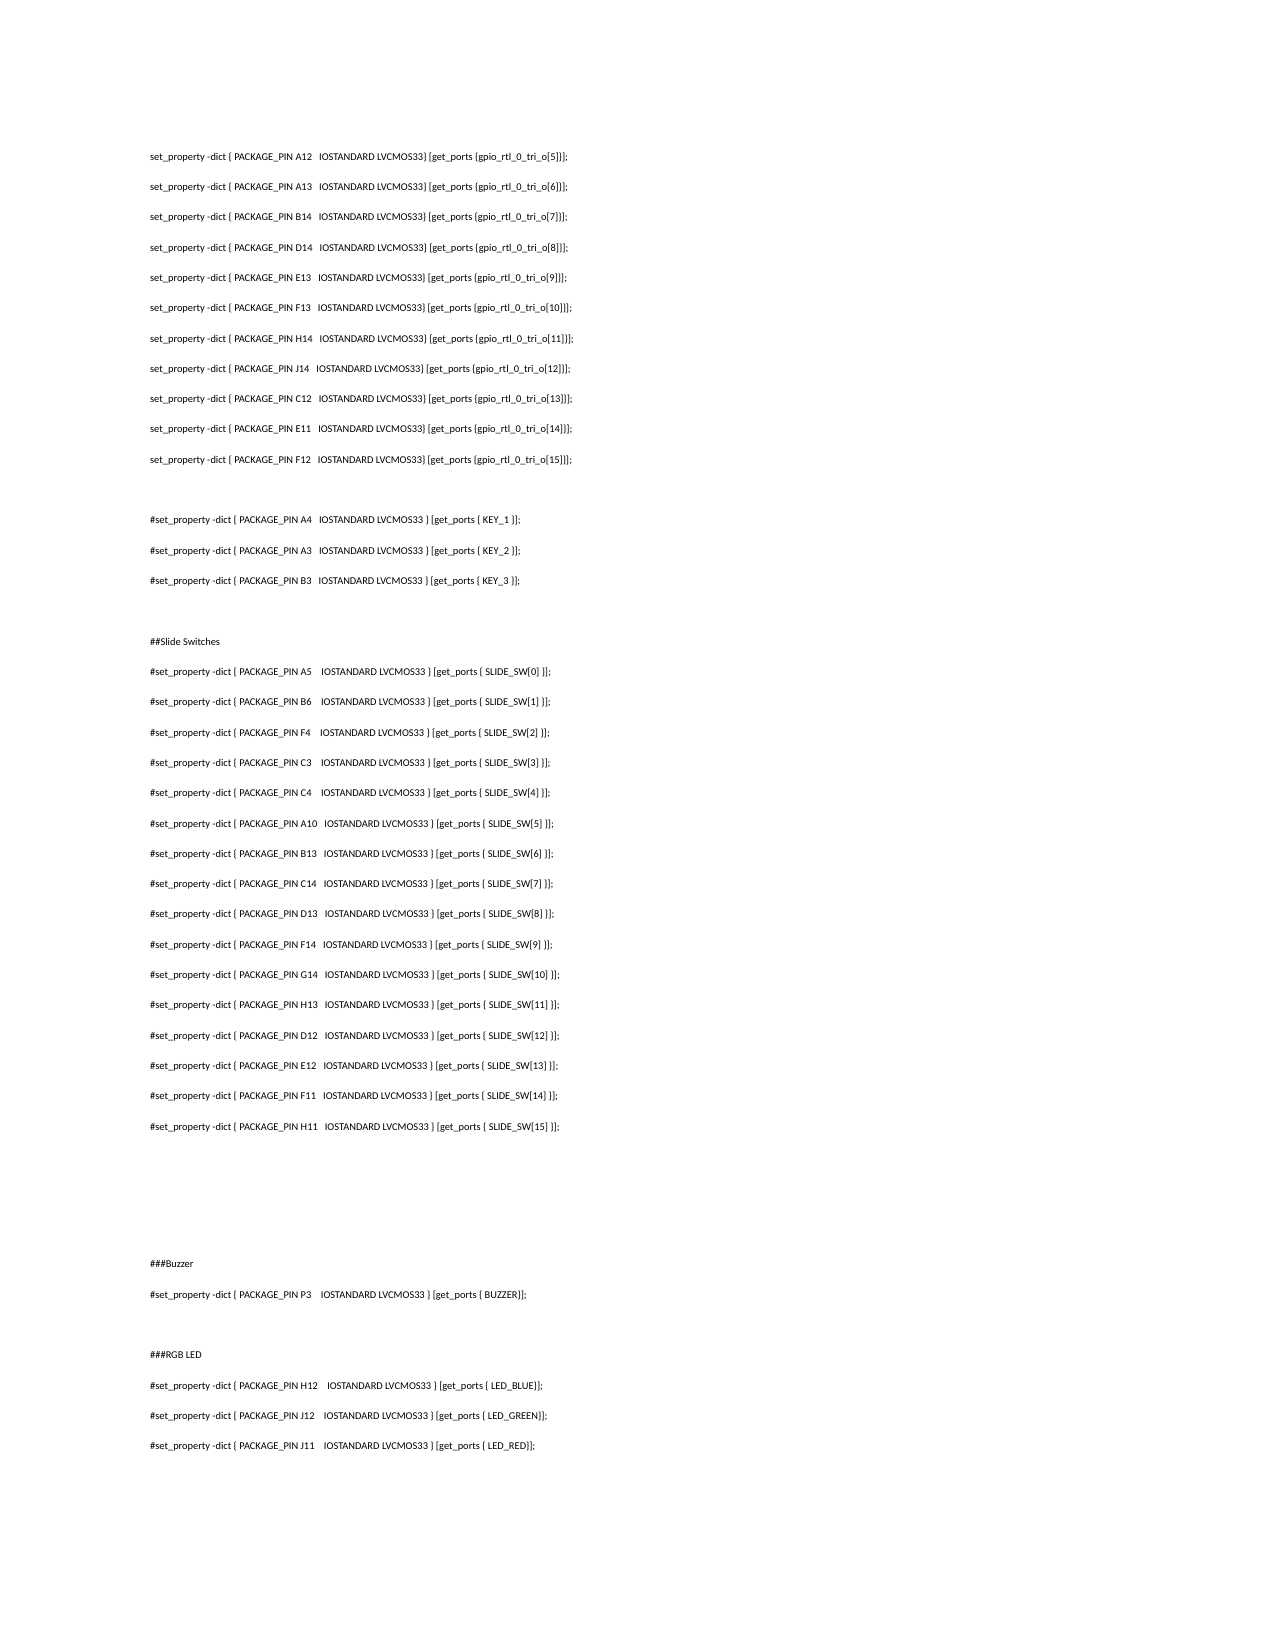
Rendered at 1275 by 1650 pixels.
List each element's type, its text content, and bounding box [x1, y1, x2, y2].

text set_property -dict { PACKAGE_PIN C12 IOSTANDARD LVCMOS33} [get_ports {gpio_rtl_0_tri_o[13]}]; [150, 392, 1125, 405]
text #set_property -dict { PACKAGE_PIN F14 IOSTANDARD LVCMOS33 } [get_ports { SLIDE_SW[9] }]; [150, 938, 1125, 951]
text #set_property -dict { PACKAGE_PIN H11 IOSTANDARD LVCMOS33 } [get_ports { SLIDE_SW[15] }]; [150, 1120, 1125, 1133]
text #set_property -dict { PACKAGE_PIN E12 IOSTANDARD LVCMOS33 } [get_ports { SLIDE_SW[13] }]; [150, 1059, 1125, 1072]
text #set_property -dict { PACKAGE_PIN D12 IOSTANDARD LVCMOS33 } [get_ports { SLIDE_SW[12] }]; [150, 1029, 1125, 1042]
text #set_property -dict { PACKAGE_PIN H12 IOSTANDARD LVCMOS33 } [get_ports { LED_BLUE}]; [150, 1379, 1125, 1392]
text #set_property -dict { PACKAGE_PIN D13 IOSTANDARD LVCMOS33 } [get_ports { SLIDE_SW[8] }]; [150, 908, 1125, 921]
text #set_property -dict { PACKAGE_PIN A5 IOSTANDARD LVCMOS33 } [get_ports { SLIDE_SW[0] }]; [150, 665, 1125, 678]
text #set_property -dict { PACKAGE_PIN P3 IOSTANDARD LVCMOS33 } [get_ports { BUZZER}]; [150, 1288, 1125, 1301]
text #set_property -dict { PACKAGE_PIN B3 IOSTANDARD LVCMOS33 } [get_ports { KEY_3 }]; [150, 574, 1125, 587]
text set_property -dict { PACKAGE_PIN D14 IOSTANDARD LVCMOS33} [get_ports {gpio_rtl_0_tri_o[8]}]; [150, 241, 1125, 254]
text #set_property -dict { PACKAGE_PIN A3 IOSTANDARD LVCMOS33 } [get_ports { KEY_2 }]; [150, 544, 1125, 557]
text #set_property -dict { PACKAGE_PIN F4 IOSTANDARD LVCMOS33 } [get_ports { SLIDE_SW[2] }]; [150, 726, 1125, 739]
text #set_property -dict { PACKAGE_PIN B13 IOSTANDARD LVCMOS33 } [get_ports { SLIDE_SW[6] }]; [150, 847, 1125, 860]
text ###Buzzer [150, 1258, 1125, 1271]
text #set_property -dict { PACKAGE_PIN C14 IOSTANDARD LVCMOS33 } [get_ports { SLIDE_SW[7] }]; [150, 877, 1125, 890]
text set_property -dict { PACKAGE_PIN E13 IOSTANDARD LVCMOS33} [get_ports {gpio_rtl_0_tri_o[9]}]; [150, 271, 1125, 284]
text set_property -dict { PACKAGE_PIN F12 IOSTANDARD LVCMOS33} [get_ports {gpio_rtl_0_tri_o[15]}]; [150, 453, 1125, 466]
text #set_property -dict { PACKAGE_PIN G14 IOSTANDARD LVCMOS33 } [get_ports { SLIDE_SW[10] }]; [150, 968, 1125, 981]
text #set_property -dict { PACKAGE_PIN C3 IOSTANDARD LVCMOS33 } [get_ports { SLIDE_SW[3] }]; [150, 756, 1125, 769]
text set_property -dict { PACKAGE_PIN A13 IOSTANDARD LVCMOS33} [get_ports {gpio_rtl_0_tri_o[6]}]; [150, 180, 1125, 193]
text set_property -dict { PACKAGE_PIN A12 IOSTANDARD LVCMOS33} [get_ports {gpio_rtl_0_tri_o[5]}]; [150, 150, 1125, 163]
text set_property -dict { PACKAGE_PIN E11 IOSTANDARD LVCMOS33} [get_ports {gpio_rtl_0_tri_o[14]}]; [150, 423, 1125, 436]
text set_property -dict { PACKAGE_PIN J14 IOSTANDARD LVCMOS33} [get_ports {gpio_rtl_0_tri_o[12]}]; [150, 362, 1125, 375]
text #set_property -dict { PACKAGE_PIN J12 IOSTANDARD LVCMOS33 } [get_ports { LED_GREEN}]; [150, 1409, 1125, 1422]
text ##Slide Switches [150, 635, 1125, 648]
